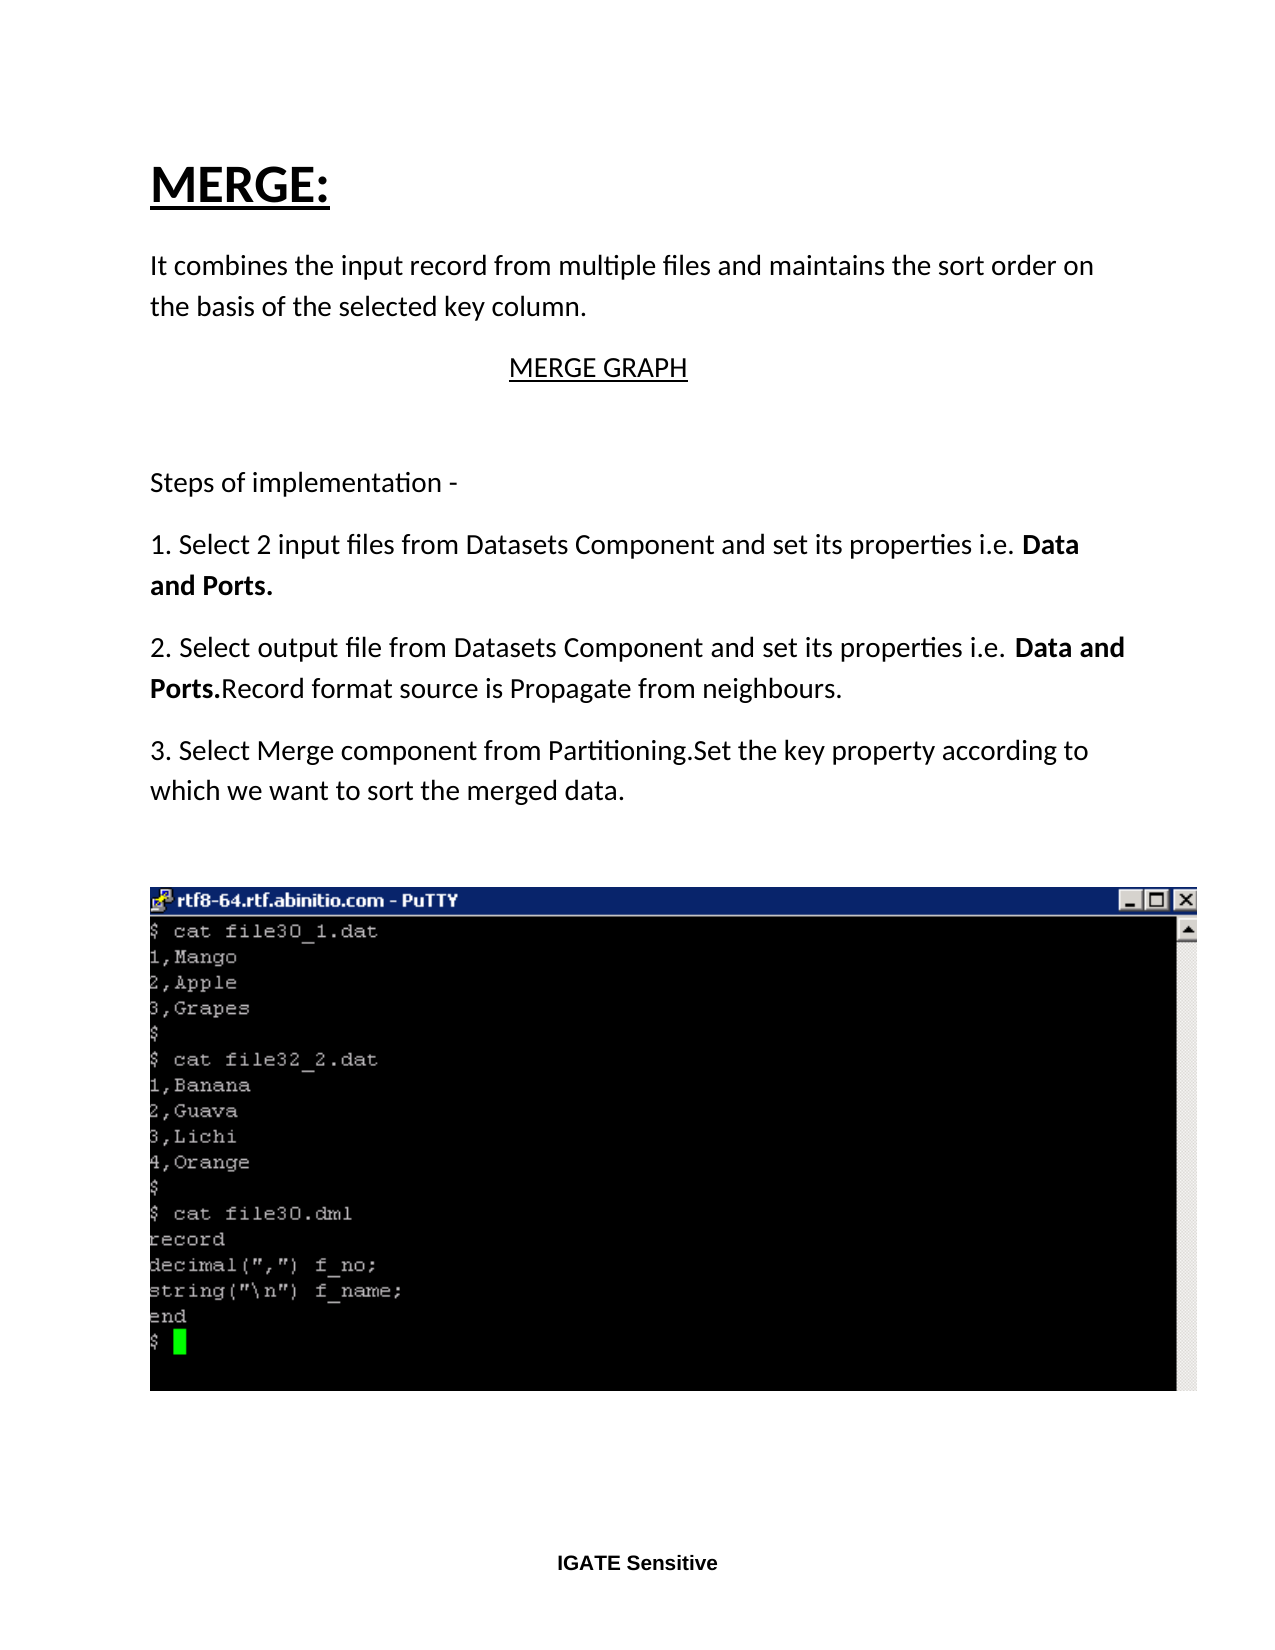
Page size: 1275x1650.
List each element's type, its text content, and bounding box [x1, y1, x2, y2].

text Steps of implementation - [150, 464, 1125, 500]
text It combines the input record from multiple files and maintains the sort order on the basis of the selected key column. [150, 247, 1125, 323]
text MERGE: [150, 150, 1125, 216]
text MERGE GRAPH [225, 349, 1125, 385]
text 1. Select 2 input files from Datasets Component and set its properties i.e. Data and Ports. [150, 526, 1125, 603]
text 3. Select Merge component from Partitioning.Set the key property according to which we want to sort the merged data. [150, 732, 1125, 808]
text 2. Select output file from Datasets Component and set its properties i.e. Data and Ports.Record format source is Propagate from neighbours. [150, 629, 1125, 705]
picture [150, 887, 1197, 1391]
